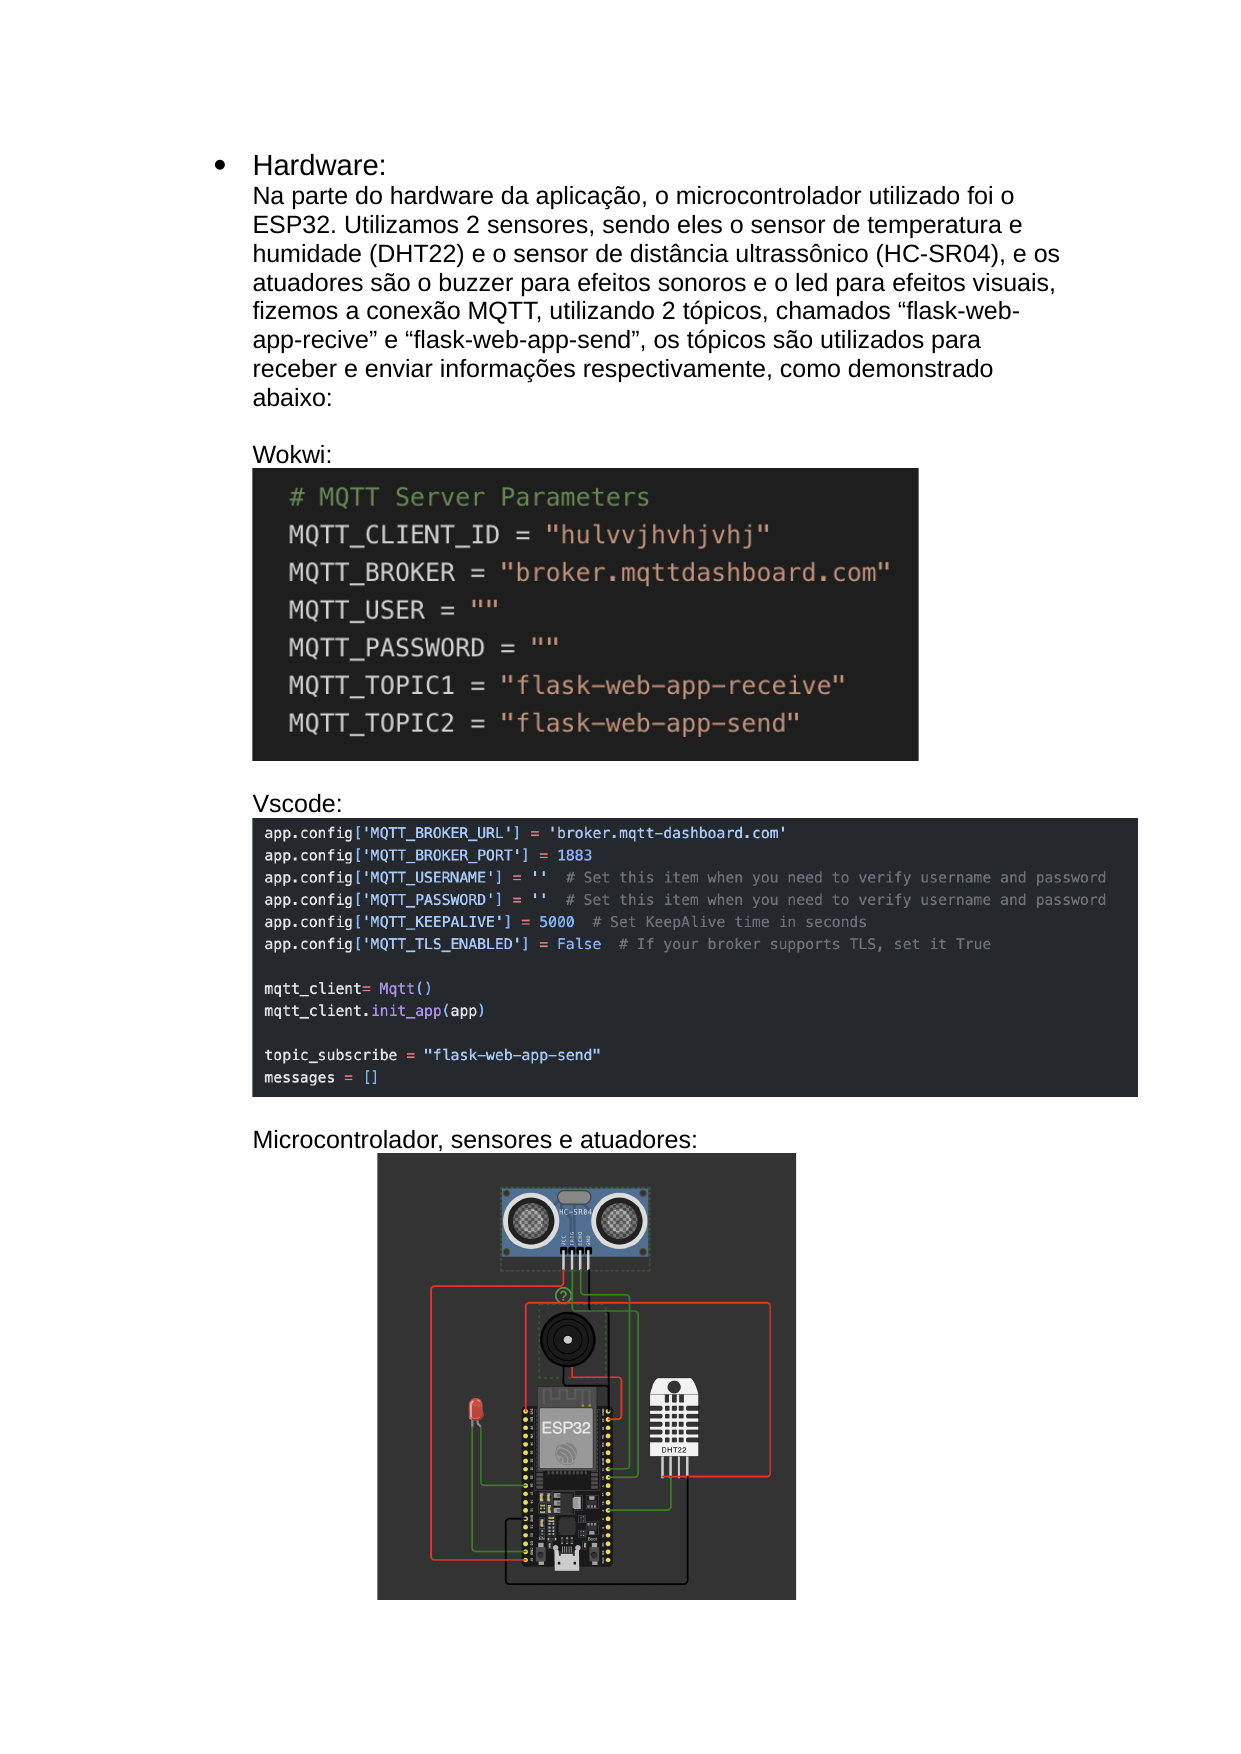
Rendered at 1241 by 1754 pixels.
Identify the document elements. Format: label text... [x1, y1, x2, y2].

picture [252, 468, 919, 761]
list Vscode: [252, 789, 1063, 818]
list Microcontrolador, sensores e atuadores: [252, 1125, 1063, 1154]
picture [377, 1153, 797, 1600]
list Hardware: [215, 148, 1063, 181]
list Na parte do hardware da aplicação, o microcontrolador utilizado foi o ESP32. Utilizamos 2 sensores, sendo eles o sensor de temperatura e humidade (DHT22) e o sensor de distância ultrassônico (HC-SR04), e os atuadores são o buzzer para efeitos sonoros e o led para efeitos visuais, fizemos a conexão MQTT, utilizando 2 tópicos, chamados “flask-web-app-recive” e “flask-web-app-send”, os tópicos são utilizados para receber e enviar informações respectivamente, como demonstrado abaixo: [252, 181, 1063, 411]
list Wokwi: [252, 440, 1063, 469]
picture [252, 818, 1138, 1097]
